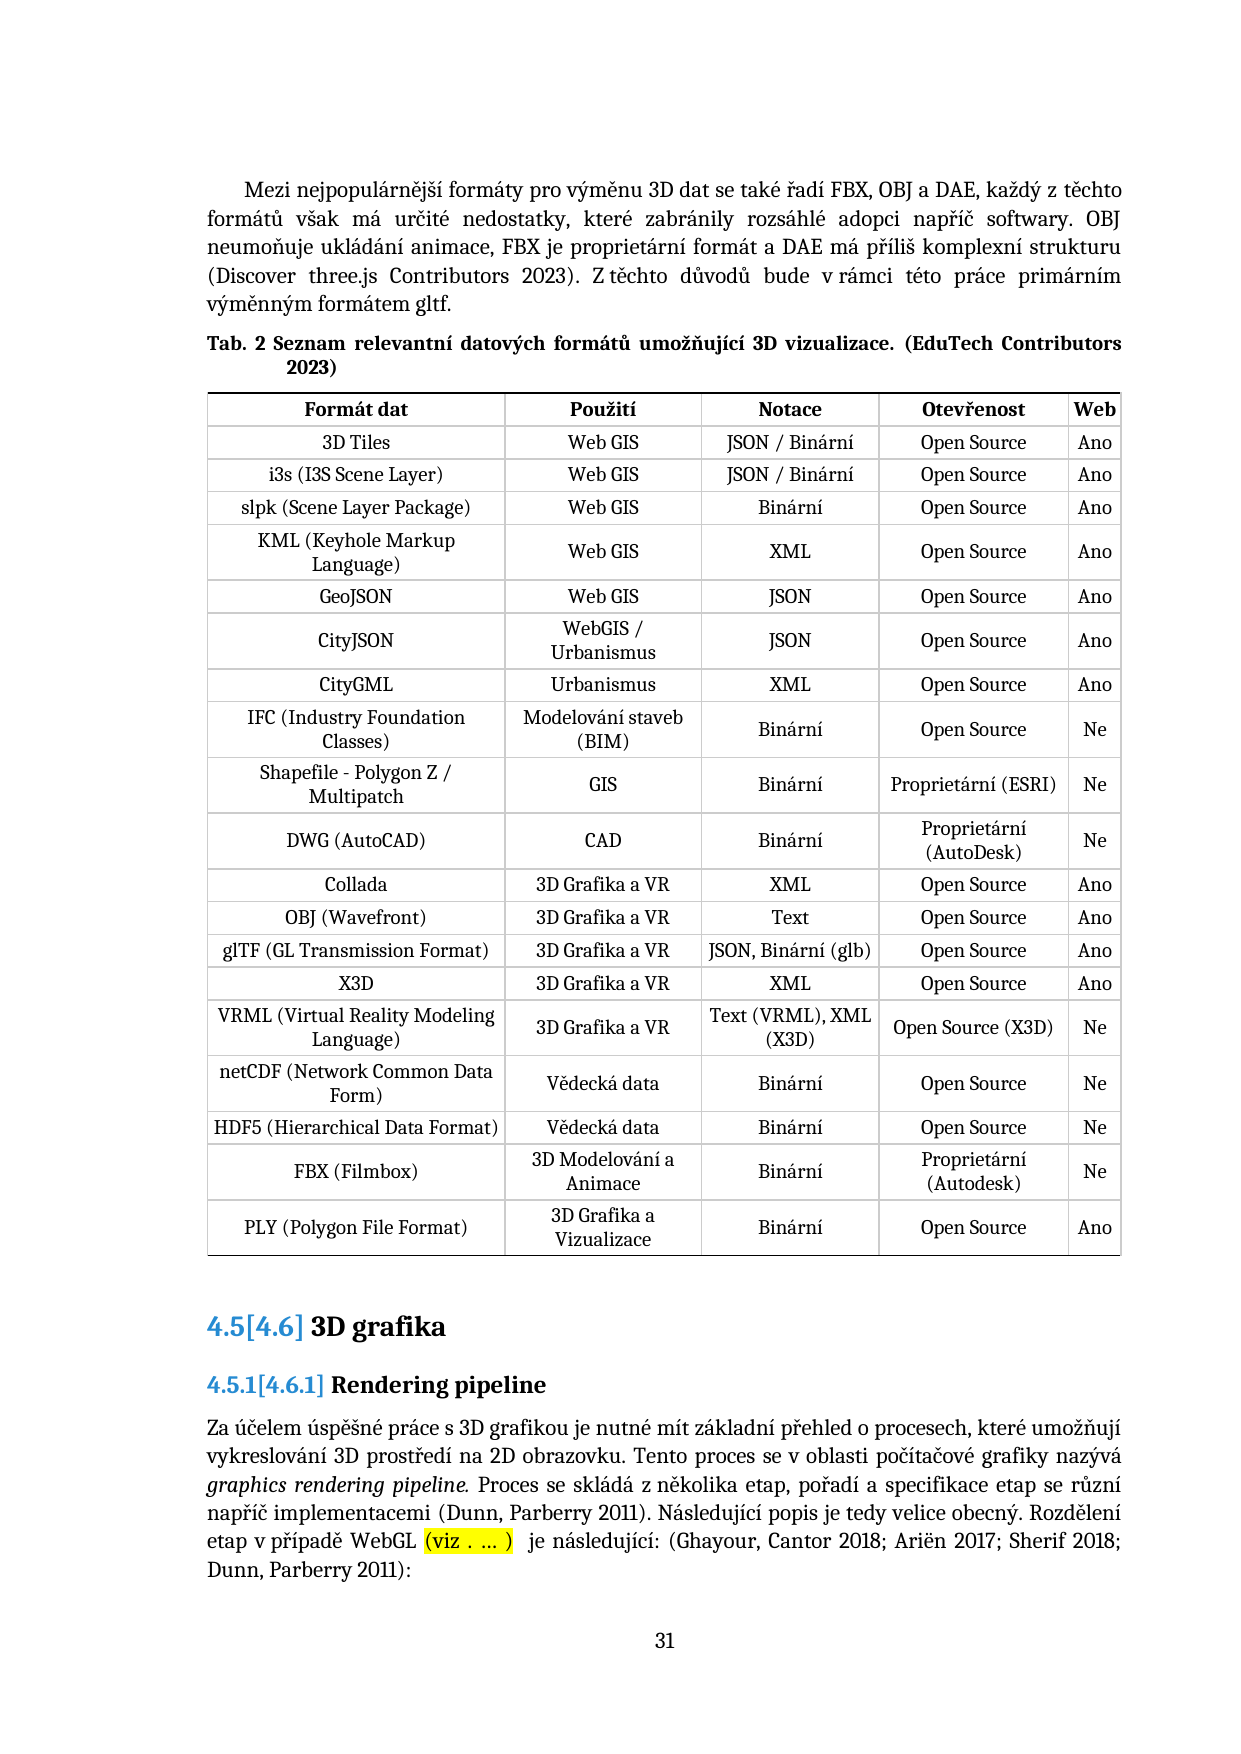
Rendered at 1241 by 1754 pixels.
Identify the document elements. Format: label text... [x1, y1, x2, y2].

table_cell Open Source [880, 902, 1068, 933]
table_cell Open Source [880, 1056, 1068, 1111]
table_cell Open Source [880, 614, 1068, 668]
table_cell Ano [1069, 935, 1120, 966]
table_cell Open Source [880, 935, 1068, 966]
table_cell Ano [1069, 670, 1120, 701]
table_cell Open Source [880, 525, 1068, 579]
table_cell Binární [702, 1145, 878, 1199]
table_header Formát dat [208, 394, 504, 425]
table_cell 3D Grafika a VR [506, 902, 701, 933]
table_cell 3D Grafika a VR [506, 1001, 701, 1055]
table_cell IFC (Industry Foundation Classes) [208, 702, 504, 756]
table_cell Ano [1069, 968, 1120, 999]
table_cell 3D Modelování a Animace [506, 1145, 701, 1199]
table_cell JSON [702, 581, 878, 612]
table_cell Collada [208, 870, 504, 901]
table_cell Open Source [880, 427, 1068, 458]
table_cell Vědecká data [506, 1112, 701, 1143]
table_cell Binární [702, 814, 878, 868]
table_cell Web GIS [506, 492, 701, 523]
table_cell i3s (I3S Scene Layer) [208, 460, 504, 491]
table_cell XML [702, 870, 878, 901]
subtitle 3D grafika [207, 1310, 1122, 1343]
table_cell Binární [702, 758, 878, 812]
table_cell 3D Tiles [208, 427, 504, 458]
table_cell Modelování staveb (BIM) [506, 702, 701, 756]
subtitle Rendering pipeline [207, 1371, 1122, 1400]
table_cell PLY (Polygon File Format) [208, 1201, 504, 1255]
table_cell Proprietární (AutoDesk) [880, 814, 1068, 868]
table_cell Ne [1069, 814, 1120, 868]
table_cell Ano [1069, 902, 1120, 933]
table_cell JSON, Binární (glb) [702, 935, 878, 966]
table_cell Ne [1069, 1145, 1120, 1199]
table_cell Binární [702, 492, 878, 523]
table_cell slpk (Scene Layer Package) [208, 492, 504, 523]
table_cell Ne [1069, 1112, 1120, 1143]
table_cell VRML (Virtual Reality Modeling Language) [208, 1001, 504, 1055]
table_cell Ne [1069, 758, 1120, 812]
table_cell DWG (AutoCAD) [208, 814, 504, 868]
table_cell GeoJSON [208, 581, 504, 612]
table_cell Web GIS [506, 581, 701, 612]
table_cell Open Source [880, 968, 1068, 999]
table_cell Web GIS [506, 525, 701, 579]
table_cell Ne [1069, 1056, 1120, 1111]
table_cell Proprietární (Autodesk) [880, 1145, 1068, 1199]
table_cell Ano [1069, 460, 1120, 491]
table_cell Ne [1069, 1001, 1120, 1055]
table_cell JSON [702, 614, 878, 668]
table_cell KML (Keyhole Markup Language) [208, 525, 504, 579]
table_cell JSON / Binární [702, 427, 878, 458]
table_cell Ano [1069, 1201, 1120, 1255]
table_cell Open Source [880, 1112, 1068, 1143]
table_cell WebGIS / Urbanismus [506, 614, 701, 668]
table_cell Binární [702, 1112, 878, 1143]
table_cell FBX (Filmbox) [208, 1145, 504, 1199]
table_cell XML [702, 670, 878, 701]
table_cell XML [702, 525, 878, 579]
table_cell Ne [1069, 702, 1120, 756]
table_cell Open Source [880, 670, 1068, 701]
table_cell OBJ (Wavefront) [208, 902, 504, 933]
table_cell Ano [1069, 614, 1120, 668]
table_cell Binární [702, 1201, 878, 1255]
table_cell Open Source [880, 1201, 1068, 1255]
table_cell JSON / Binární [702, 460, 878, 491]
table_cell Binární [702, 1056, 878, 1111]
table_cell Ano [1069, 492, 1120, 523]
text Mezi nejpopulárnější formáty pro výměnu 3D dat se také řadí FBX, OBJ a DAE, každý z těchto formátů však má určité nedostatky, které zabránily rozsáhlé adopci napříč softwary. OBJ neumoňuje ukládání animace, FBX je proprietární formát a DAE má příliš komplexní strukturu (Discover three.js Contributors 2023). Z těchto důvodů bude v rámci této práce primárním výměnným formátem gltf. [207, 177, 1122, 317]
table_cell Text [702, 902, 878, 933]
table_cell Open Source (X3D) [880, 1001, 1068, 1055]
table_header Web [1069, 394, 1120, 425]
table_cell 3D Grafika a Vizualizace [506, 1201, 701, 1255]
table_cell netCDF (Network Common Data Form) [208, 1056, 504, 1111]
table_cell Binární [702, 702, 878, 756]
table_cell 3D Grafika a VR [506, 870, 701, 901]
table_cell Text (VRML), XML (X3D) [702, 1001, 878, 1055]
table_cell CAD [506, 814, 701, 868]
table_cell Ano [1069, 525, 1120, 579]
table_header Notace [702, 394, 878, 425]
table_cell HDF5 (Hierarchical Data Format) [208, 1112, 504, 1143]
table_cell CityGML [208, 670, 504, 701]
table_cell 3D Grafika a VR [506, 935, 701, 966]
table_header Použití [506, 394, 701, 425]
table_cell Ano [1069, 427, 1120, 458]
table_cell Open Source [880, 460, 1068, 491]
table_cell Web GIS [506, 427, 701, 458]
table_cell 3D Grafika a VR [506, 968, 701, 999]
table_cell Shapefile - Polygon Z / Multipatch [208, 758, 504, 812]
table_cell GIS [506, 758, 701, 812]
table_cell X3D [208, 968, 504, 999]
table_cell CityJSON [208, 614, 504, 668]
table_cell Open Source [880, 702, 1068, 756]
table_cell Open Source [880, 870, 1068, 901]
table_cell glTF (GL Transmission Format) [208, 935, 504, 966]
table_header Otevřenost [880, 394, 1068, 425]
text Za účelem úspěšné práce s 3D grafikou je nutné mít základní přehled o procesech, které umožňují vykreslování 3D prostředí na 2D obrazovku. Tento proces se v oblasti počítačové grafiky nazývá graphics rendering pipeline. Proces se skládá z několika etap, pořadí a specifikace etap se různí napříč implementacemi (Dunn, Parberry 2011). Následující popis je tedy velice obecný. Rozdělení etap v případě WebGL (viz . … ) je následující: (Ghayour, Cantor 2018; Ariën 2017; Sherif 2018; Dunn, Parberry 2011): [207, 1414, 1122, 1583]
table_cell Open Source [880, 492, 1068, 523]
table_cell Ano [1069, 870, 1120, 901]
table_cell Urbanismus [506, 670, 701, 701]
table_cell Proprietární (ESRI) [880, 758, 1068, 812]
text Tab. 2 Seznam relevantní datových formátů umožňující 3D vizualizace. (EduTech Contributors 2023) [207, 332, 1122, 380]
table_cell Vědecká data [506, 1056, 701, 1111]
table_cell Ano [1069, 581, 1120, 612]
table_cell Web GIS [506, 460, 701, 491]
table_cell Open Source [880, 581, 1068, 612]
table_cell XML [702, 968, 878, 999]
